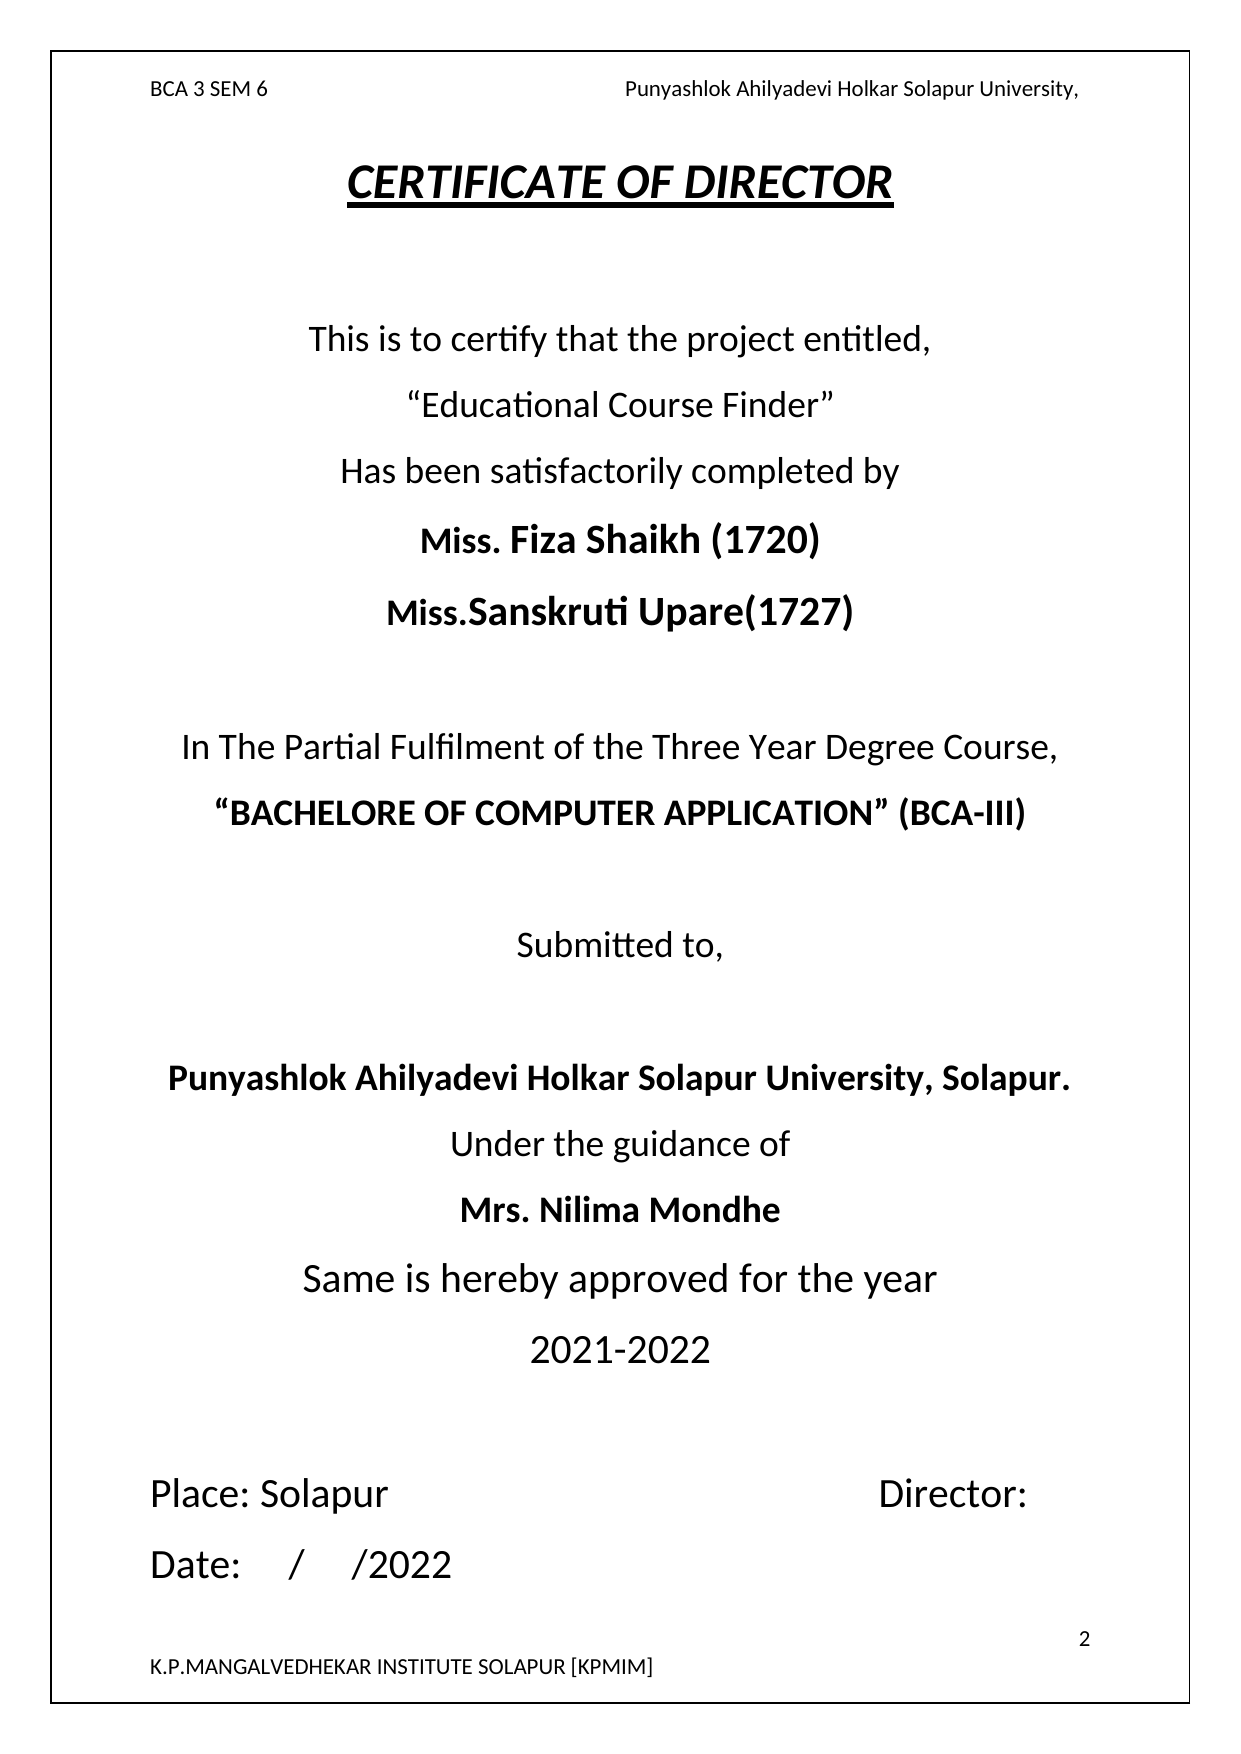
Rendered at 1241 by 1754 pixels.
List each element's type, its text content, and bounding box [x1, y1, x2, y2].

text “Educational Course Finder” [150, 381, 1090, 427]
text In The Partial Fulfilment of the Three Year Degree Course, [150, 723, 1090, 768]
text This is to certify that the project entitled, [150, 315, 1090, 361]
text Punyashlok Ahilyadevi Holkar Solapur University, Solapur. [150, 1053, 1090, 1099]
text Same is hereby approved for the year [150, 1252, 1090, 1303]
text Place: Solapur Director: [150, 1467, 1090, 1517]
text Has been satisfactorily completed by [150, 447, 1090, 493]
text CERTIFICATE OF DIRECTOR [150, 150, 1090, 211]
text “BACHELORE OF COMPUTER APPLICATION” (BCA-III) [150, 789, 1090, 835]
text 2021-2022 [150, 1323, 1090, 1374]
text Date: / /2022 [150, 1538, 1090, 1589]
text Under the guidance of [150, 1119, 1090, 1165]
text Submitted to, [150, 921, 1090, 967]
text Miss. Fiza Shaikh (1720) [150, 513, 1090, 564]
text Miss.Sanskruti Upare(1727) [150, 585, 1090, 636]
text Mrs. Nilima Mondhe [150, 1186, 1090, 1232]
